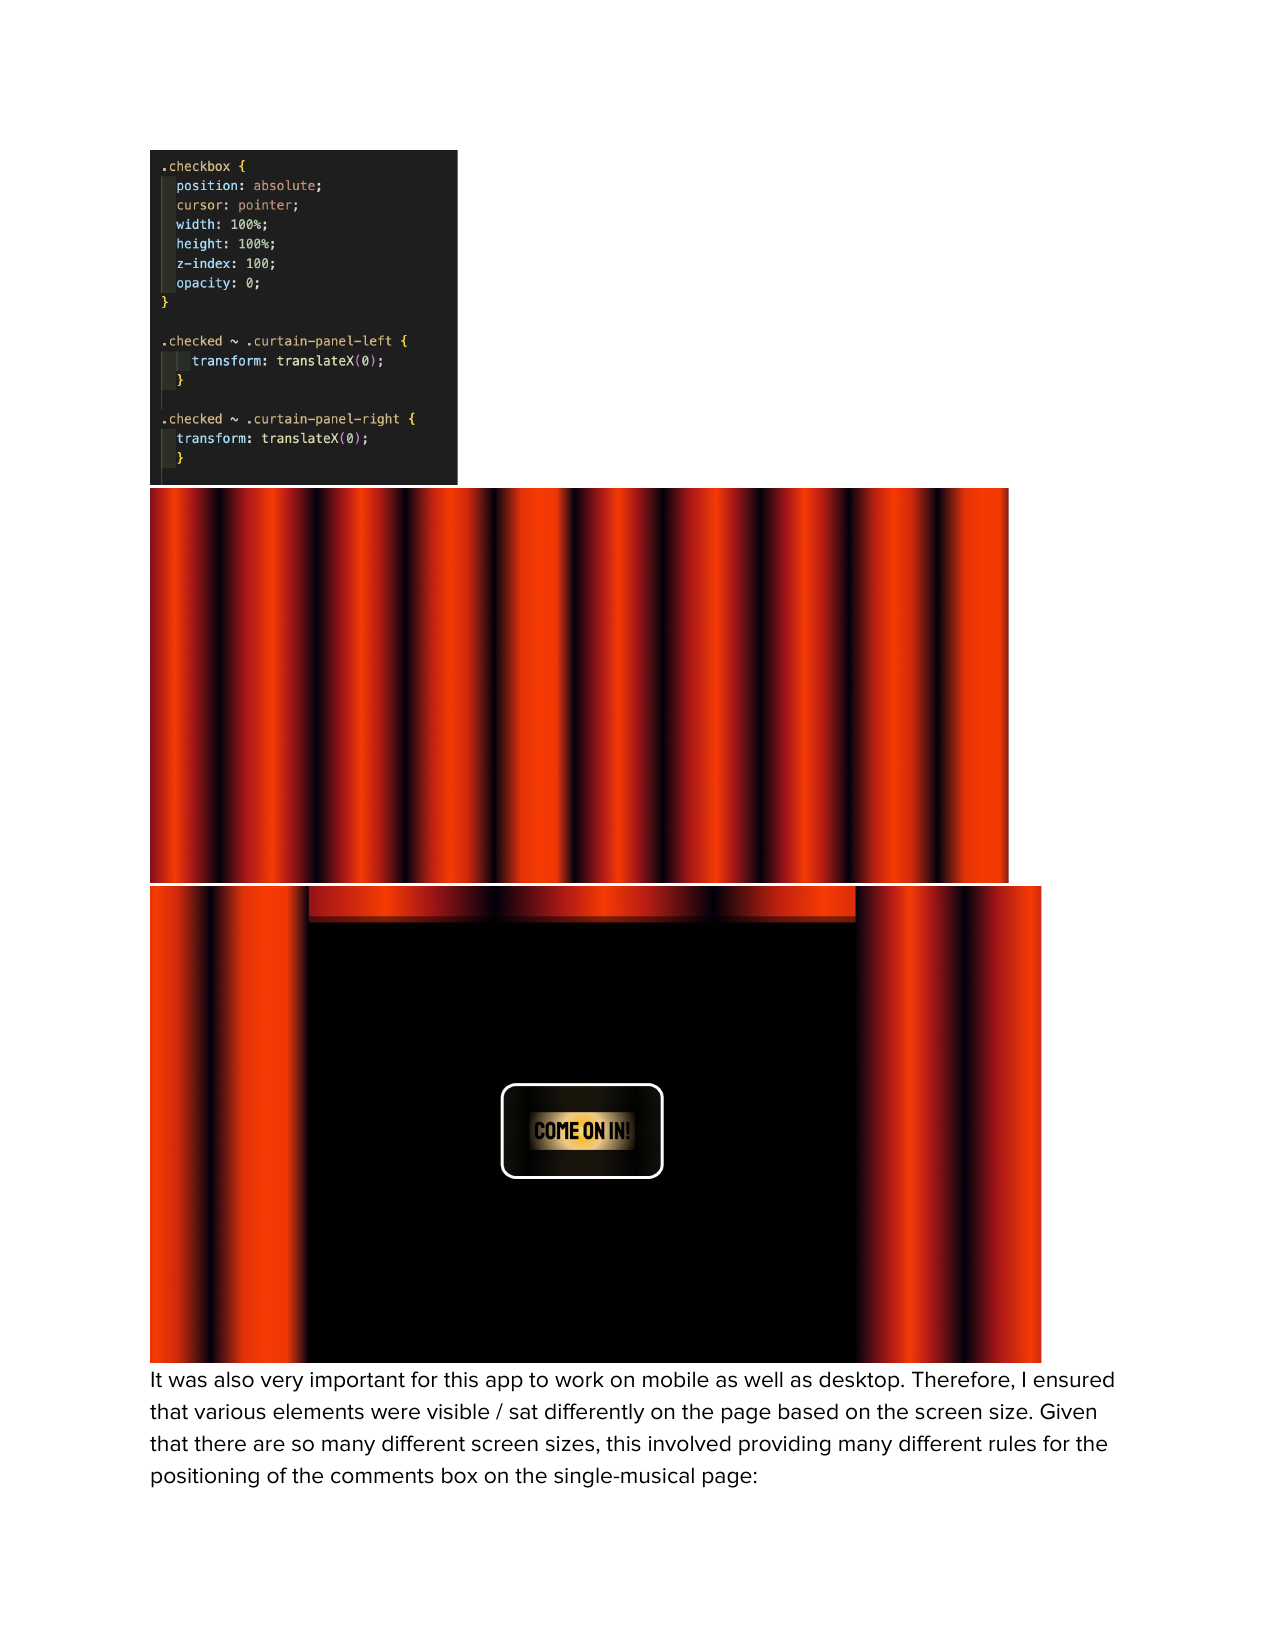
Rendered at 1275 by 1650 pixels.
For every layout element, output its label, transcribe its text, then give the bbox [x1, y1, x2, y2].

picture [150, 488, 1009, 883]
text It was also very important for this app to work on mobile as well as desktop. Therefore, I ensured that various elements were visible / sat differently on the page based on the screen size. Given that there are so many different screen sizes, this involved providing many different rules for the positioning of the comments box on the single-musical page: [150, 1366, 1125, 1490]
picture [150, 150, 458, 485]
picture [150, 886, 1042, 1363]
